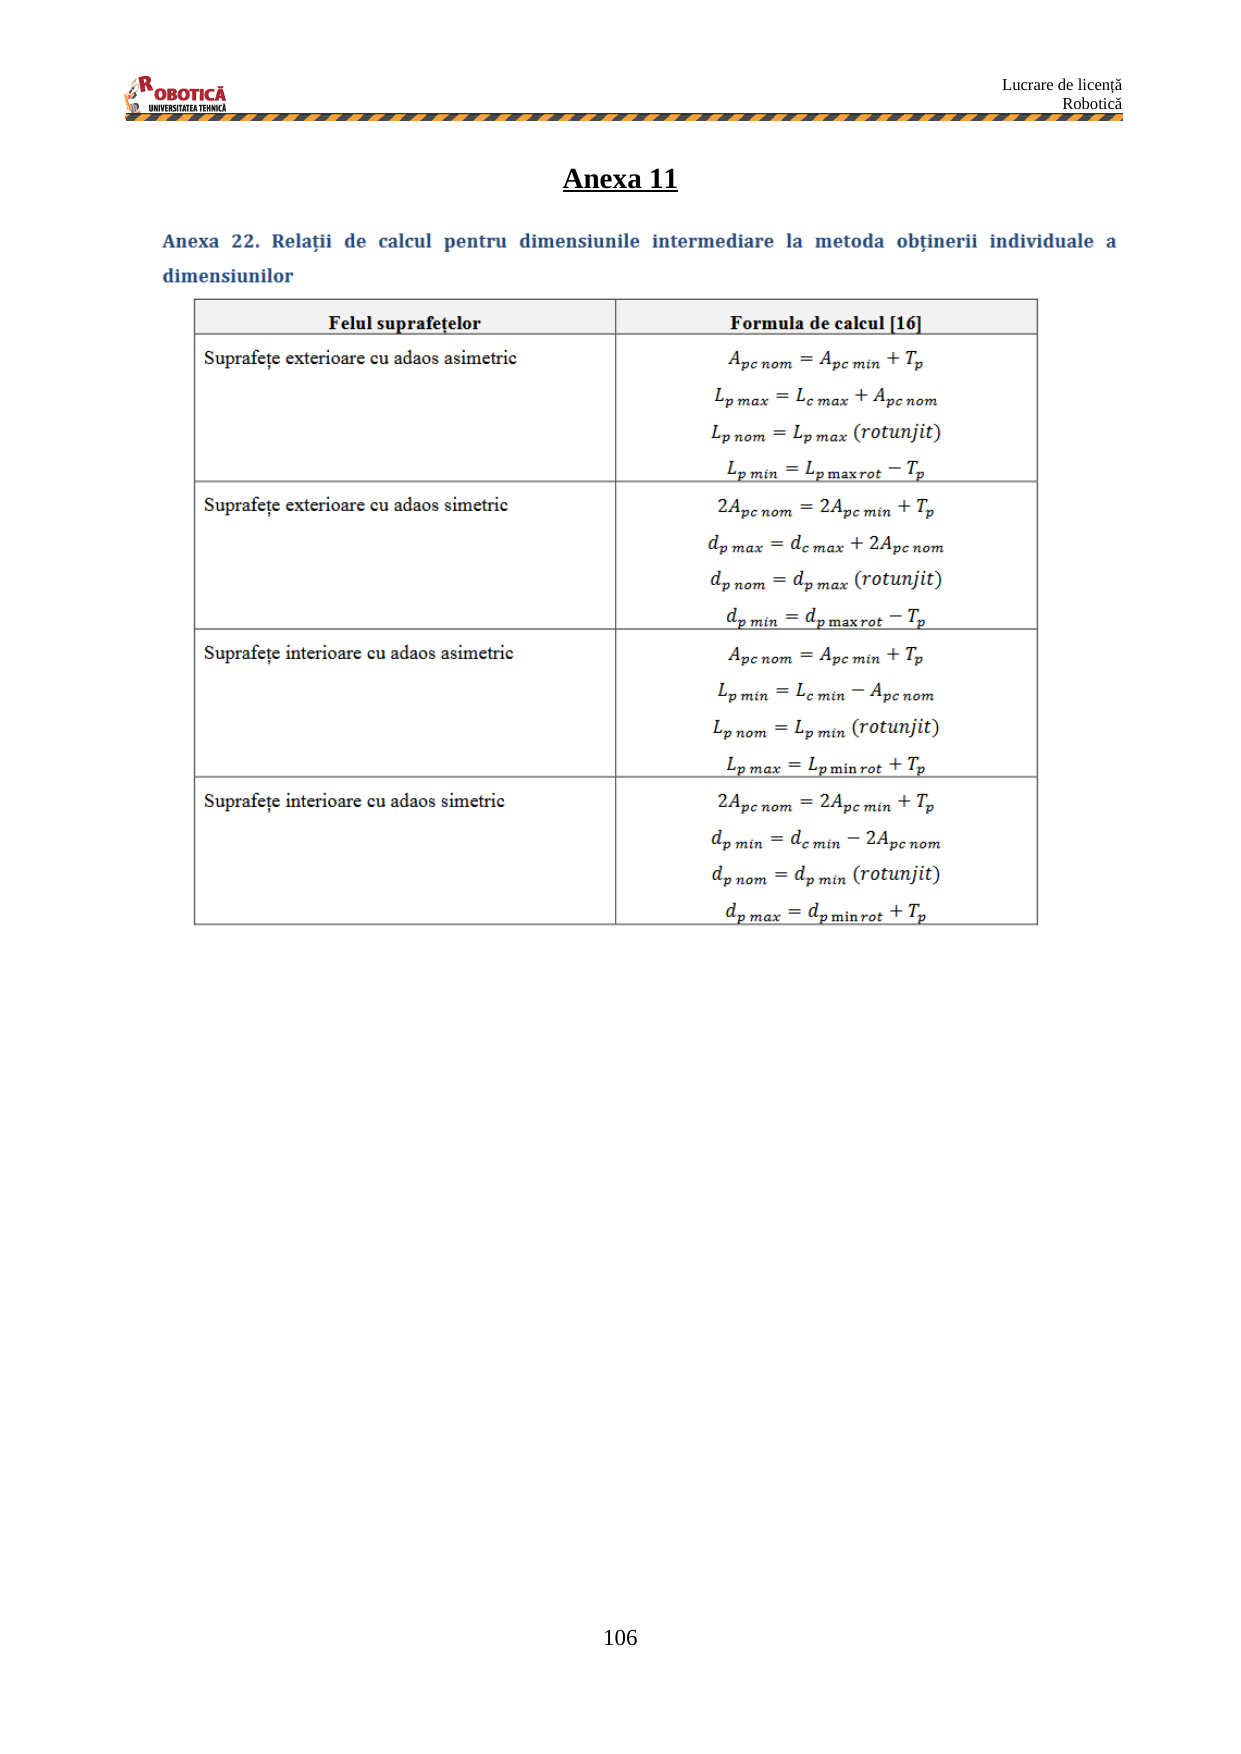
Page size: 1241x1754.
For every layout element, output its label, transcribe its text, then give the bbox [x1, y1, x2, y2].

picture [118, 228, 1123, 930]
picture [121, 75, 1123, 122]
text Anexa 11 [118, 161, 1122, 195]
